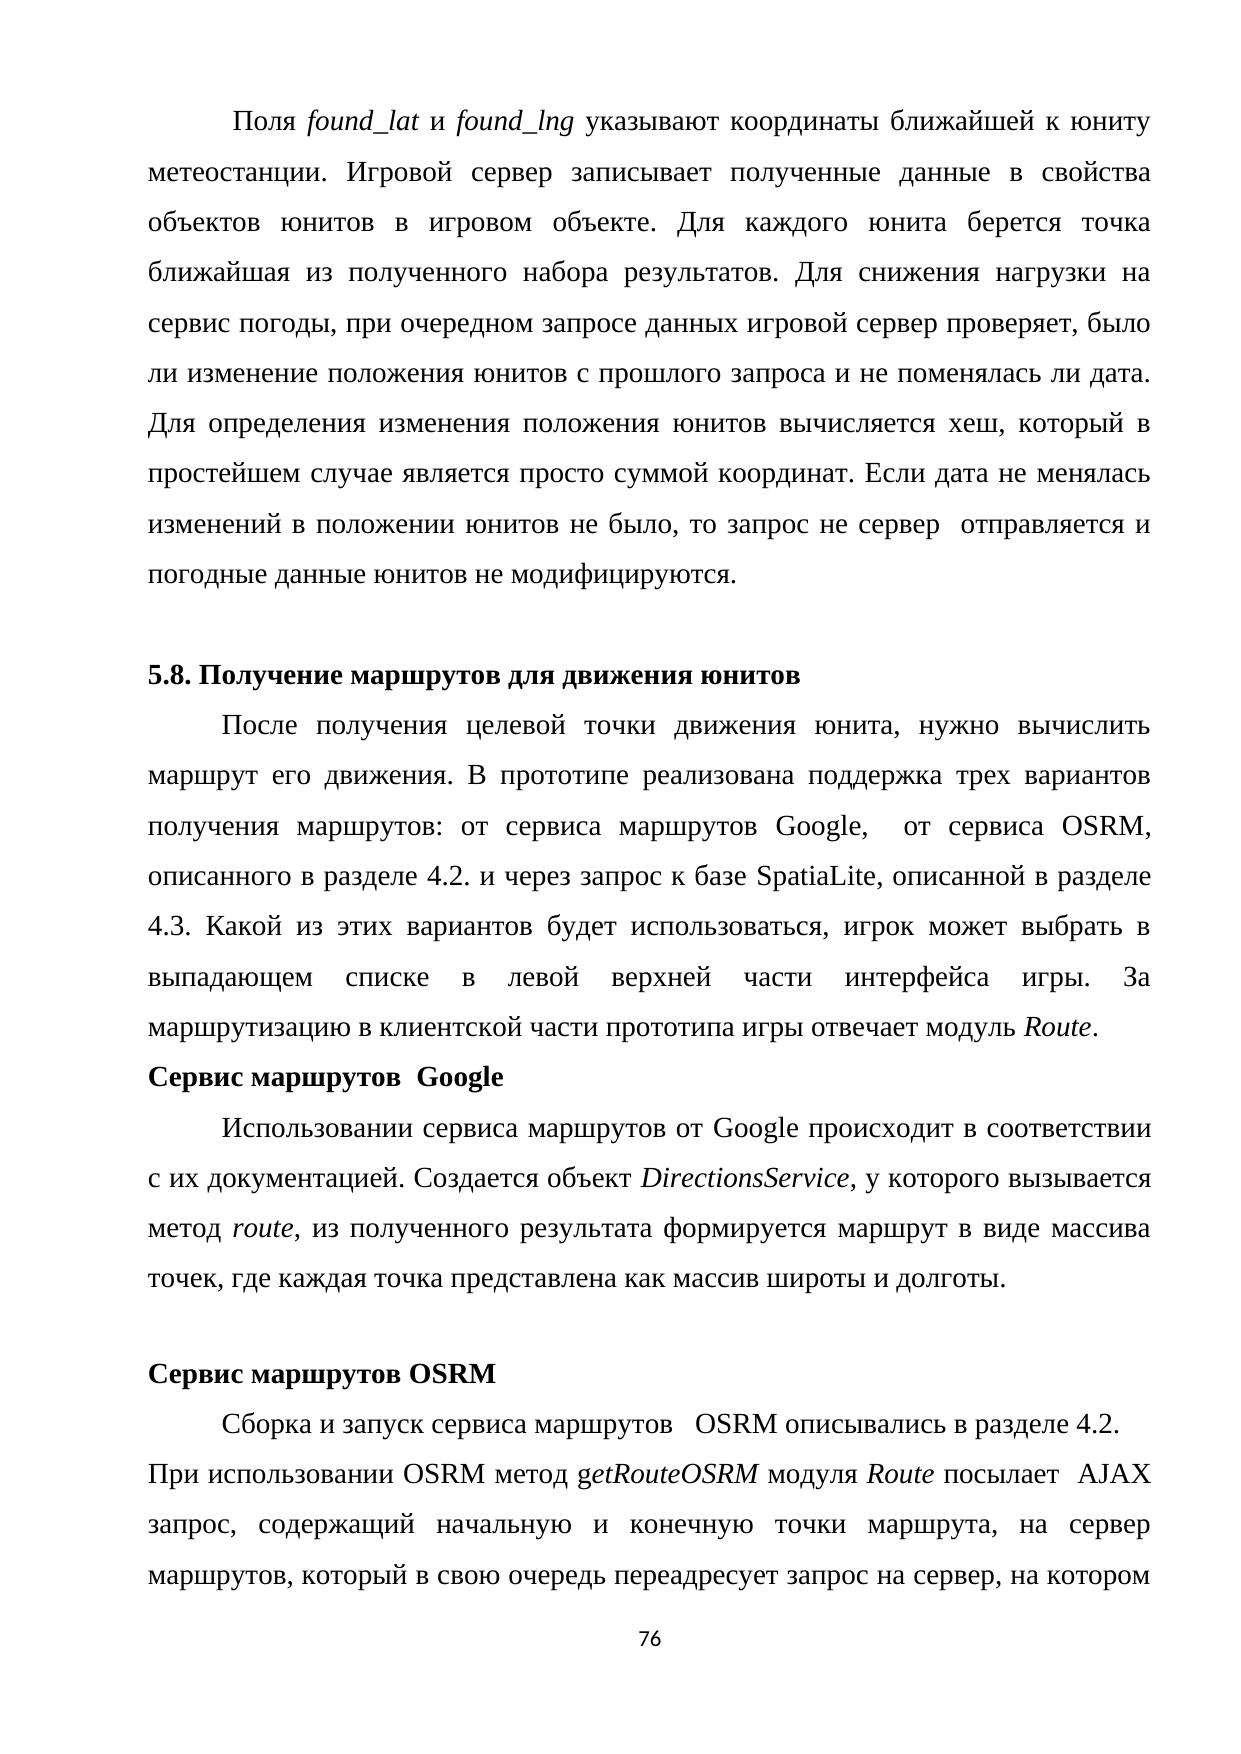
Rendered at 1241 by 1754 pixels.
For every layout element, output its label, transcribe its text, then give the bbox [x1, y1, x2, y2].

text После получения целевой точки движения юнита, нужно вычислить маршрут его движения. В прототипе реализована поддержка трех вариантов получения маршрутов: от сервиса маршрутов Google, от сервиса OSRM, описанного в разделе 4.2. и через запрос к базе SpatiaLite, описанной в разделе 4.3. Какой из этих вариантов будет использоваться, игрок может выбрать в выпадающем списке в левой верхней части интерфейса игры. За маршрутизацию в клиентской части прототипа игры отвечает модуль Route. [148, 707, 1152, 1043]
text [148, 1456, 1152, 1591]
text Сборка и запуск сервиса маршрутов OSRM описывались в разделе 4.2. [148, 1406, 1152, 1439]
text Сервис маршрутов OSRM [148, 1356, 1152, 1389]
text Поля found_lat и found_lng указывают координаты ближайшей к юниту метеостанции. Игровой сервер записывает полученные данные в свойства объектов юнитов в игровом объекте. Для каждого юнита берется точка ближайшая из полученного набора результатов. Для снижения нагрузки на сервис погоды, при очередном запросе данных игровой сервер проверяет, было ли изменение положения юнитов с прошлого запроса и не поменялась ли дата. Для определения изменения положения юнитов вычисляется хеш, который в простейшем случае является просто суммой координат. Если дата не менялась изменений в положении юнитов не было, то запрос не сервер отправляется и погодные данные юнитов не модифицируются. [148, 103, 1152, 590]
text Использовании сервиса маршрутов от Google происходит в соответствии с их документацией. Создается объект DirectionsService, у которого вызывается метод route, из полученного результата формируется маршрут в виде массива точек, где каждая точка представлена как массив широты и долготы. [148, 1110, 1152, 1294]
text Сервис маршрутов Google [148, 1059, 1152, 1093]
text 5.8. Получение маршрутов для движения юнитов [148, 657, 1152, 690]
